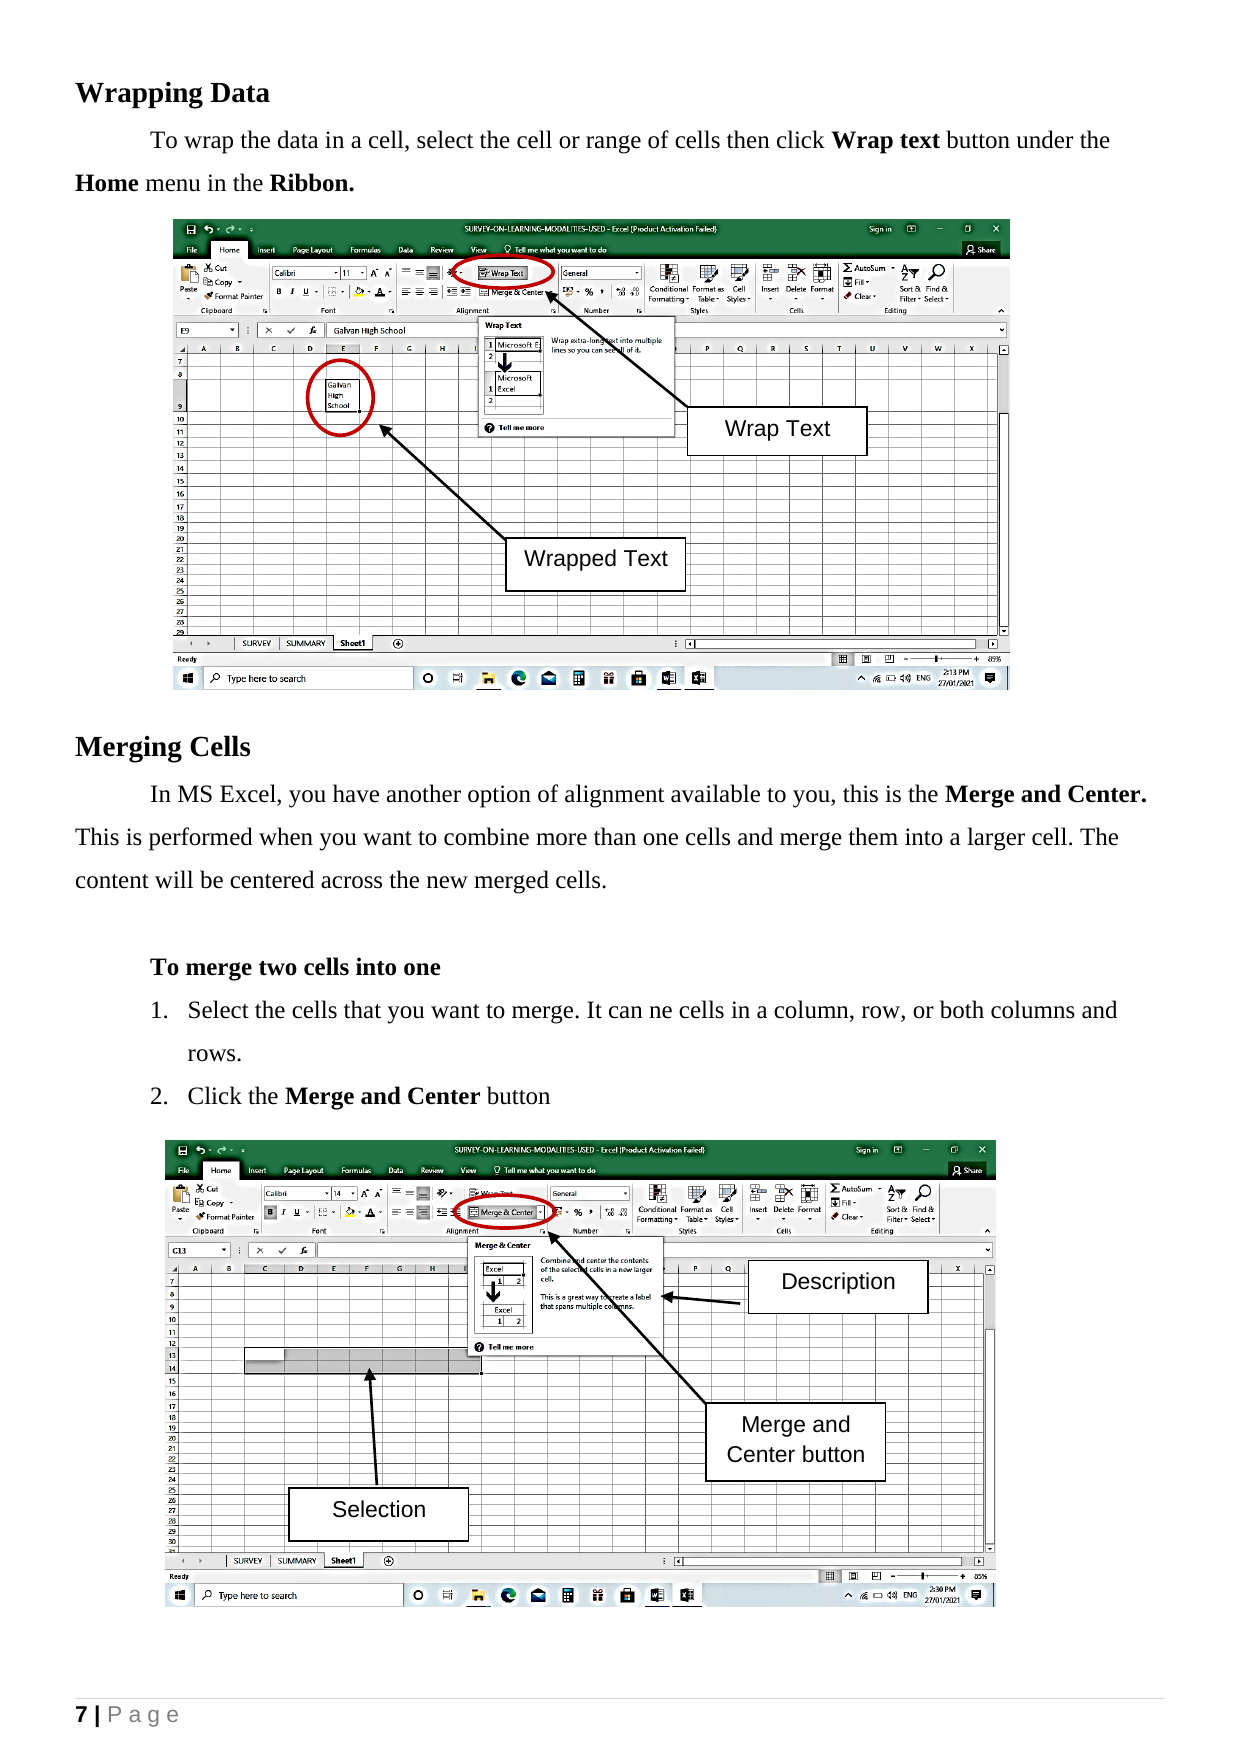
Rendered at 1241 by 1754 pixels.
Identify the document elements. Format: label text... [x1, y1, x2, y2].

text Wrapping Data [75, 75, 1165, 108]
text In MS Excel, you have another option of alignment available to you, this is the Merge and Center. This is performed when you want to combine more than one cells and merge them into a larger cell. The content will be centered across the new merged cells. [75, 779, 1165, 894]
list Click the Merge and Center button [150, 1081, 1165, 1110]
text To wrap the data in a cell, select the cell or range of cells then click Wrap text button under the Home menu in the Ribbon. [75, 125, 1165, 197]
text Merging Cells [75, 729, 1165, 763]
list Select the cells that you want to merge. It can ne cells in a column, row, or both columns and rows. [150, 995, 1165, 1067]
text To merge two cells into one [75, 952, 1165, 981]
picture [165, 1140, 996, 1607]
picture [173, 219, 1010, 690]
